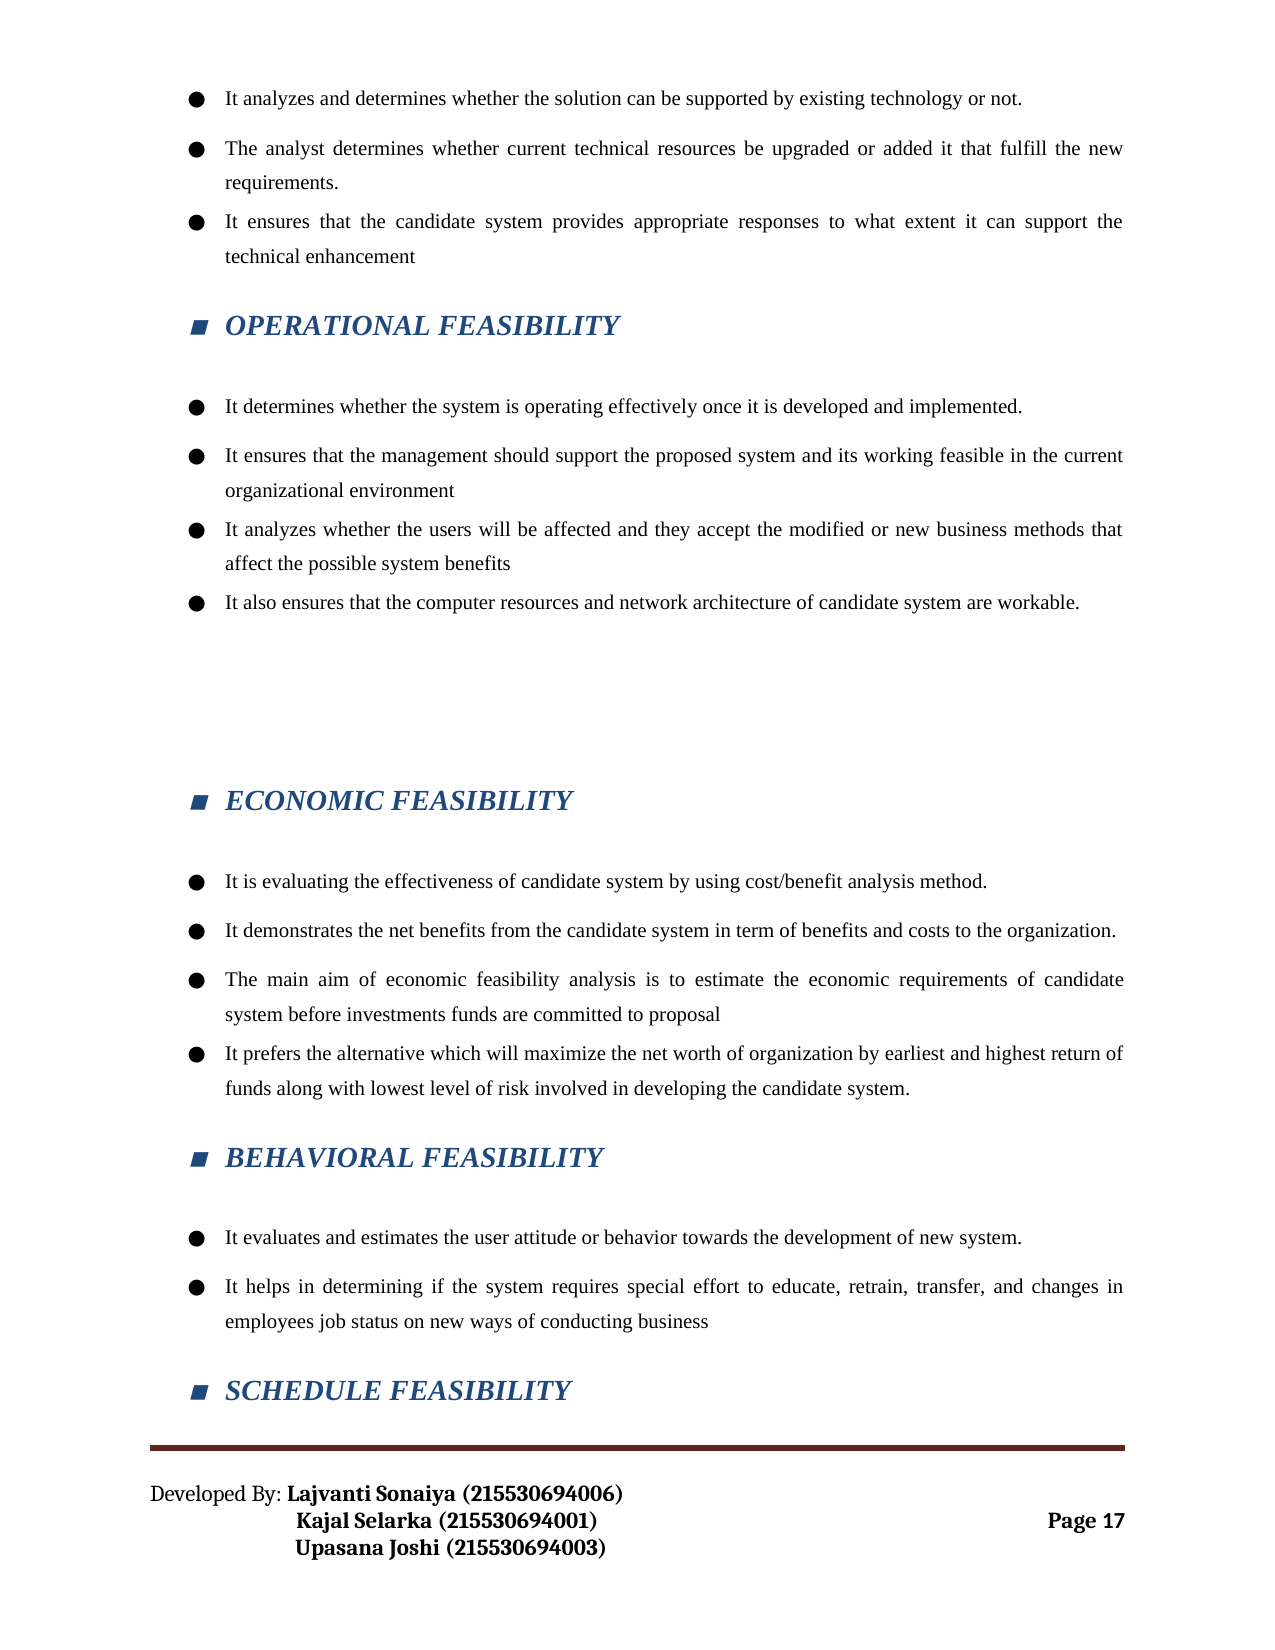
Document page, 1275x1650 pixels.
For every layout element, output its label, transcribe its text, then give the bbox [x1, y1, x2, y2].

list BEHAVIORAL FEASIBILITY [187, 1124, 1125, 1184]
list The main aim of economic feasibility analysis is to estimate the economic requirements of candidate system before investments funds are committed to proposal [187, 955, 1125, 1026]
list SCHEDULE FEASIBILITY [187, 1357, 1125, 1417]
list It determines whether the system is operating effectively once it is developed and implemented. [187, 382, 1125, 425]
list It helps in determining if the system requires special effort to educate, retrain, transfer, and changes in employees job status on new ways of conducting business [187, 1262, 1125, 1333]
list It also ensures that the computer resources and network architecture of candidate system are workable. [187, 579, 1125, 622]
list OPERATIONAL FEASIBILITY [187, 293, 1125, 352]
list It ensures that the management should support the proposed system and its working feasible in the current organizational environment [187, 431, 1125, 502]
list It analyzes and determines whether the solution can be supported by existing technology or not. [187, 75, 1125, 118]
list It ensures that the candidate system provides appropriate responses to what extent it can support the technical enhancement [187, 198, 1125, 268]
list It demonstrates the net benefits from the candidate system in term of benefits and costs to the organization. [187, 906, 1125, 949]
list It is evaluating the effectiveness of candidate system by using cost/benefit analysis method. [187, 857, 1125, 900]
list It evaluates and estimates the user attitude or behavior towards the development of new system. [187, 1213, 1125, 1256]
list It prefers the alternative which will maximize the net worth of organization by earliest and highest return of funds along with lowest level of risk involved in developing the candidate system. [187, 1029, 1125, 1099]
list It analyzes whether the users will be affected and they accept the modified or new business methods that affect the possible system benefits [187, 505, 1125, 575]
list ECONOMIC FEASIBILITY [187, 768, 1125, 827]
list The analyst determines whether current technical resources be upgraded or added it that fulfill the new requirements. [187, 124, 1125, 194]
